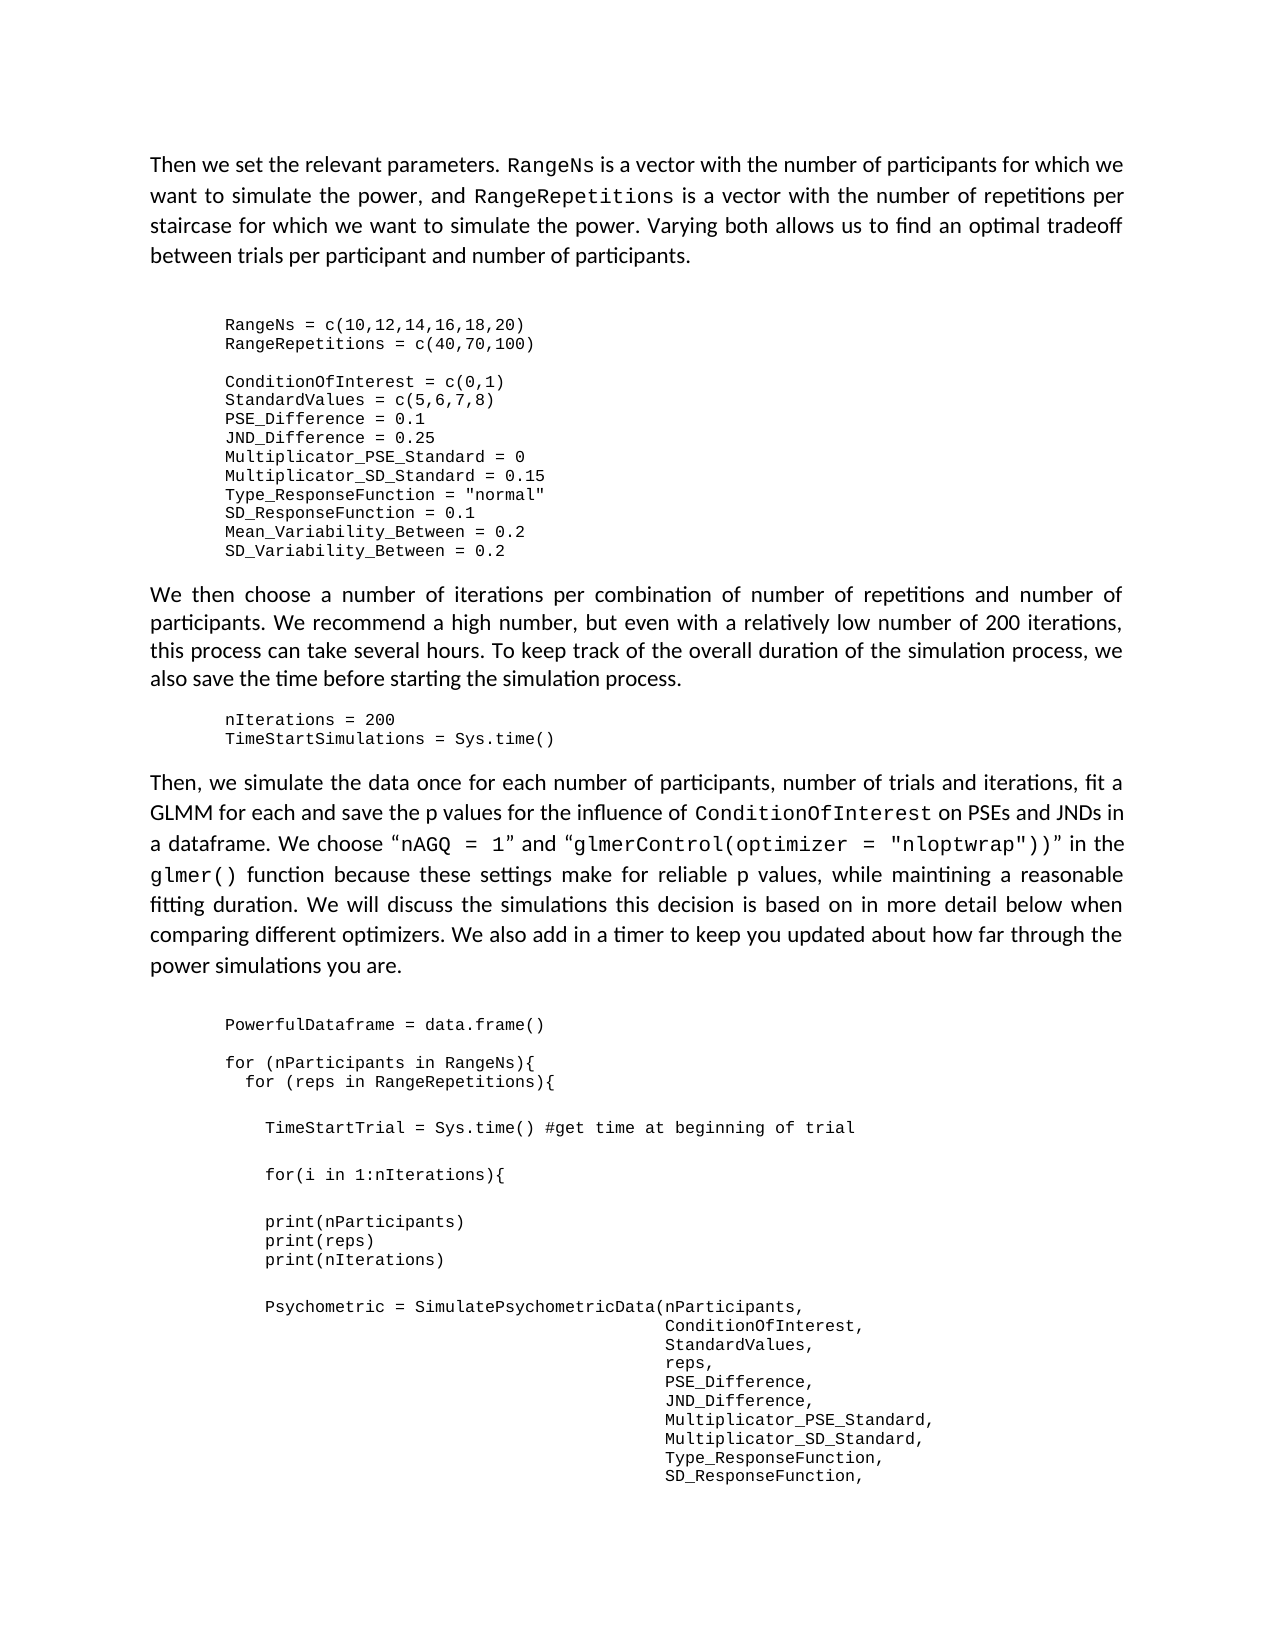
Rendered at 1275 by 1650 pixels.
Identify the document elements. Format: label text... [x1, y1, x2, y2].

text print(nIterations) [225, 1251, 1125, 1270]
text Multiplicator_PSE_Standard = 0 [150, 448, 1125, 467]
text ConditionOfInterest = c(0,1) [150, 373, 1125, 392]
text StandardValues = c(5,6,7,8) [150, 392, 1125, 411]
text Type_ResponseFunction, [225, 1449, 1125, 1468]
text JND_Difference = 0.25 [150, 430, 1125, 448]
text print(nParticipants) [225, 1214, 1125, 1233]
text for (nParticipants in RangeNs){ [225, 1054, 1125, 1073]
text PowerfulDataframe = data.frame() [225, 1017, 1125, 1035]
text PSE_Difference, [225, 1374, 1125, 1393]
text Mean_Variability_Between = 0.2 [150, 524, 1125, 543]
text TimeStartTrial = Sys.time() #get time at beginning of trial [225, 1120, 1125, 1139]
text PSE_Difference = 0.1 [150, 411, 1125, 430]
text ConditionOfInterest, [225, 1317, 1125, 1336]
text Multiplicator_SD_Standard, [225, 1430, 1125, 1449]
text reps, [225, 1355, 1125, 1374]
text RangeRepetitions = c(40,70,100) [150, 335, 1125, 354]
text Psychometric = SimulatePsychometricData(nParticipants, [225, 1298, 1125, 1317]
text SD_Variability_Between = 0.2 [150, 543, 1125, 562]
text RangeNs = c(10,12,14,16,18,20) [150, 317, 1125, 335]
text Type_ResponseFunction = "normal" [150, 486, 1125, 505]
text for(i in 1:nIterations){ [225, 1167, 1125, 1186]
text StandardValues, [225, 1336, 1125, 1355]
text Multiplicator_SD_Standard = 0.15 [150, 467, 1125, 486]
text nIterations = 200 [150, 711, 1125, 730]
text We then choose a number of iterations per combination of number of repetitions and number of participants. We recommend a high number, but even with a relatively low number of 200 iterations, this process can take several hours. To keep track of the overall duration of the simulation process, we also save the time before starting the simulation process. [150, 581, 1125, 693]
text TimeStartSimulations = Sys.time() [150, 730, 1125, 749]
text Multiplicator_PSE_Standard, [225, 1411, 1125, 1430]
text JND_Difference, [225, 1393, 1125, 1411]
text SD_ResponseFunction = 0.1 [150, 505, 1125, 524]
text for (reps in RangeRepetitions){ [225, 1073, 1125, 1092]
text SD_ResponseFunction, [225, 1468, 1125, 1487]
text Then, we simulate the data once for each number of participants, number of trials and iterations, fit a GLMM for each and save the p values for the influence of ConditionOfInterest on PSEs and JNDs in a dataframe. We choose “nAGQ = 1” and “glmerControl(optimizer = "nloptwrap"))” in the glmer() function because these settings make for reliable p values, while maintining a reasonable fitting duration. We will discuss the simulations this decision is based on in more detail below when comparing different optimizers. We also add in a timer to keep you updated about how far through the power simulations you are. [150, 768, 1125, 979]
text print(reps) [225, 1233, 1125, 1251]
text Then we set the relevant parameters. RangeNs is a vector with the number of participants for which we want to simulate the power, and RangeRepetitions is a vector with the number of repetitions per staircase for which we want to simulate the power. Varying both allows us to find an optimal tradeoff between trials per participant and number of participants. [150, 150, 1125, 270]
